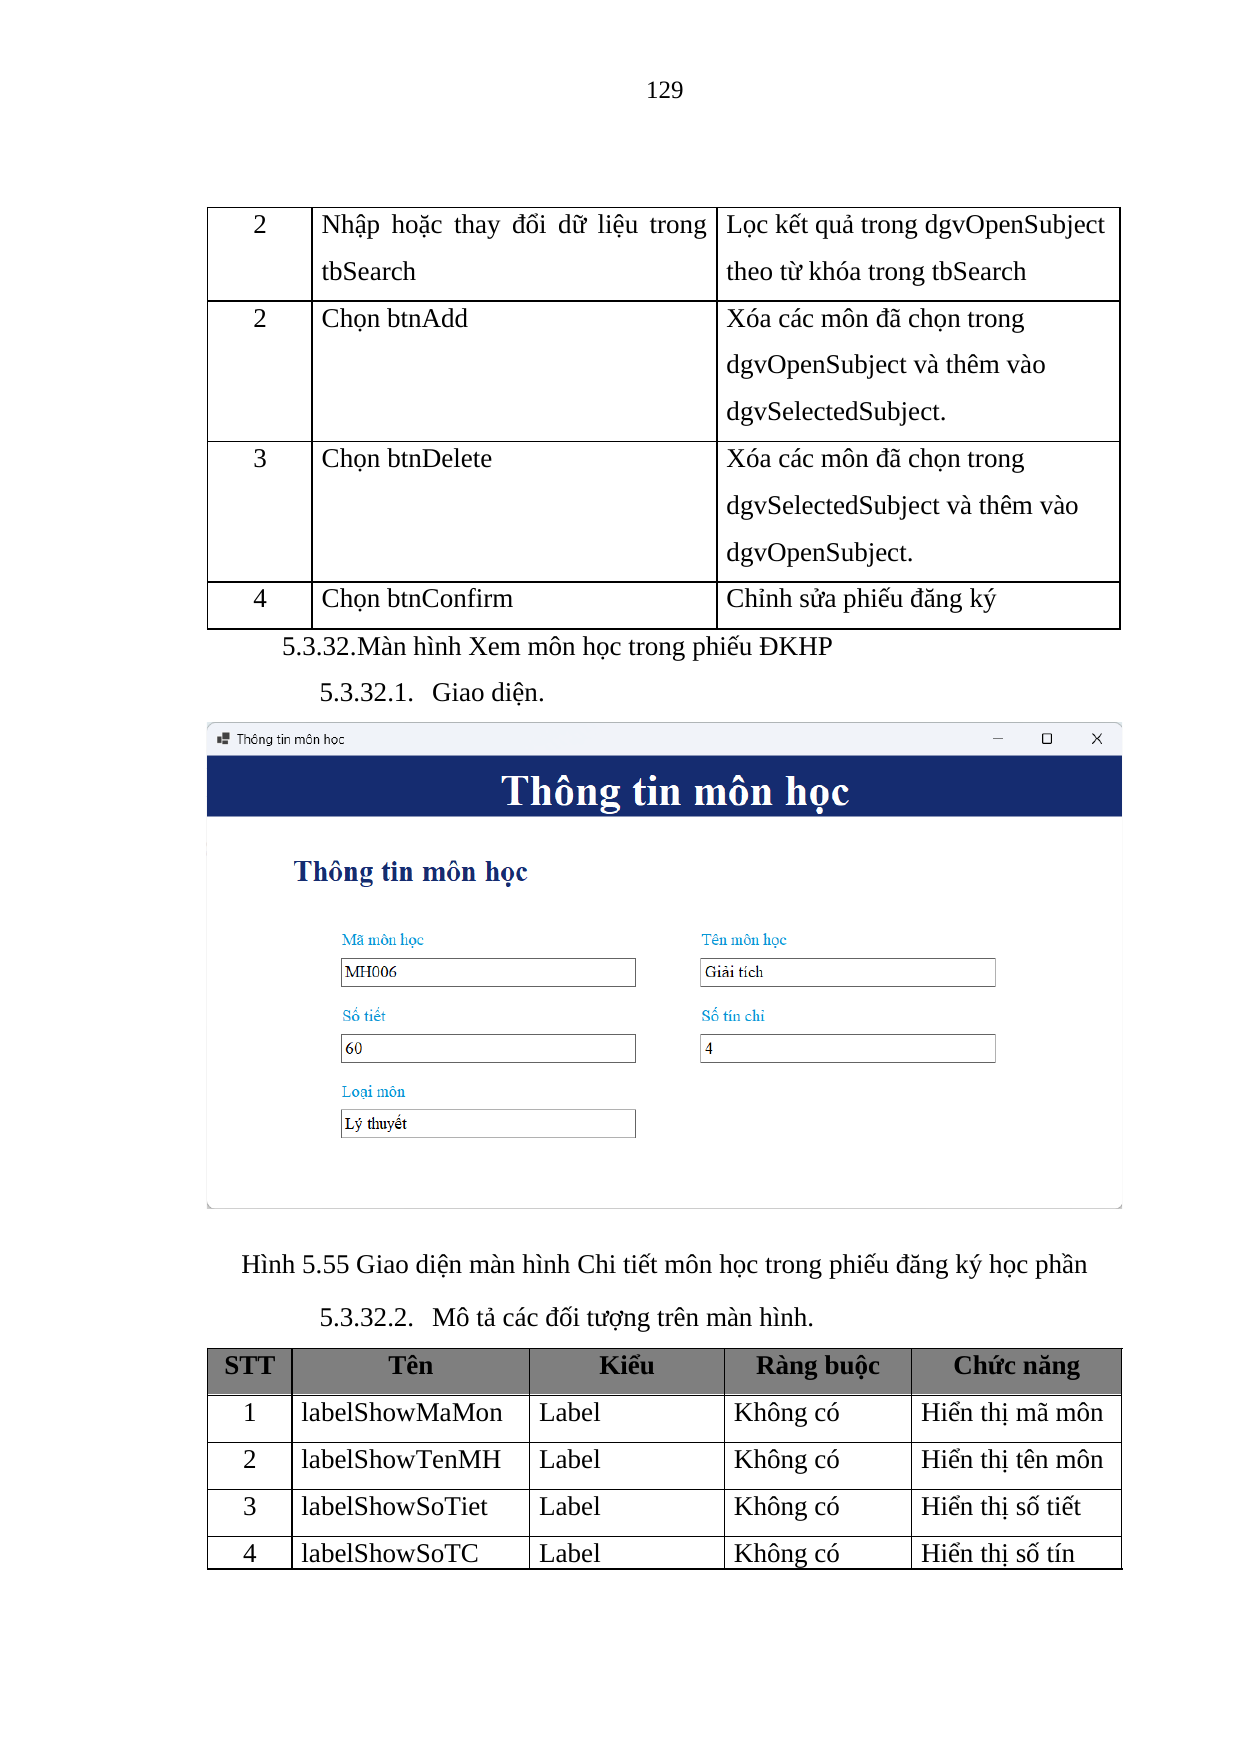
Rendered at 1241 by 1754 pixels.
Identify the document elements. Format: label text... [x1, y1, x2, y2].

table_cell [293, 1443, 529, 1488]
list Giao diện. [319, 676, 1122, 707]
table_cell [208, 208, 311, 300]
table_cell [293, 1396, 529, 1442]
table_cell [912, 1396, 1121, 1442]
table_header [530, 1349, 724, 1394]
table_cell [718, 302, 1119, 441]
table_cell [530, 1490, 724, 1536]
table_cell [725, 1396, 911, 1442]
picture [206, 722, 1123, 1209]
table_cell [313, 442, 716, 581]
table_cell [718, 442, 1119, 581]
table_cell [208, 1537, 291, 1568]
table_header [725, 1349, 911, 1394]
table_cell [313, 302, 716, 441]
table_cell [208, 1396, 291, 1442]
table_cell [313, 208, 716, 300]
list Mô tả các đối tượng trên màn hình. [319, 1301, 1122, 1332]
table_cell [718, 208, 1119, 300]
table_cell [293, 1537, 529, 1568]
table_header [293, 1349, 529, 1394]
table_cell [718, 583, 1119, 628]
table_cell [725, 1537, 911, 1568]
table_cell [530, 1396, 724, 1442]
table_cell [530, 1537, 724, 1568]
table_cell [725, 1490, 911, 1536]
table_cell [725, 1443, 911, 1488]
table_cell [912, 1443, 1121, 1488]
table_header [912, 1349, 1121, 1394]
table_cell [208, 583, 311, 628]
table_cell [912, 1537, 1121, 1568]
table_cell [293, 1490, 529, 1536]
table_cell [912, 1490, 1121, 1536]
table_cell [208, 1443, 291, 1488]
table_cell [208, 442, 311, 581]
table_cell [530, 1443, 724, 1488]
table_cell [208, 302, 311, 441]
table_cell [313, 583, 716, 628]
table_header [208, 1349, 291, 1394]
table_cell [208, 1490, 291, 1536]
text Hình 5.55 Giao diện màn hình Chi tiết môn học trong phiếu đăng ký học phần [207, 1248, 1122, 1279]
list Màn hình Xem môn học trong phiếu ĐKHP [282, 629, 1122, 661]
